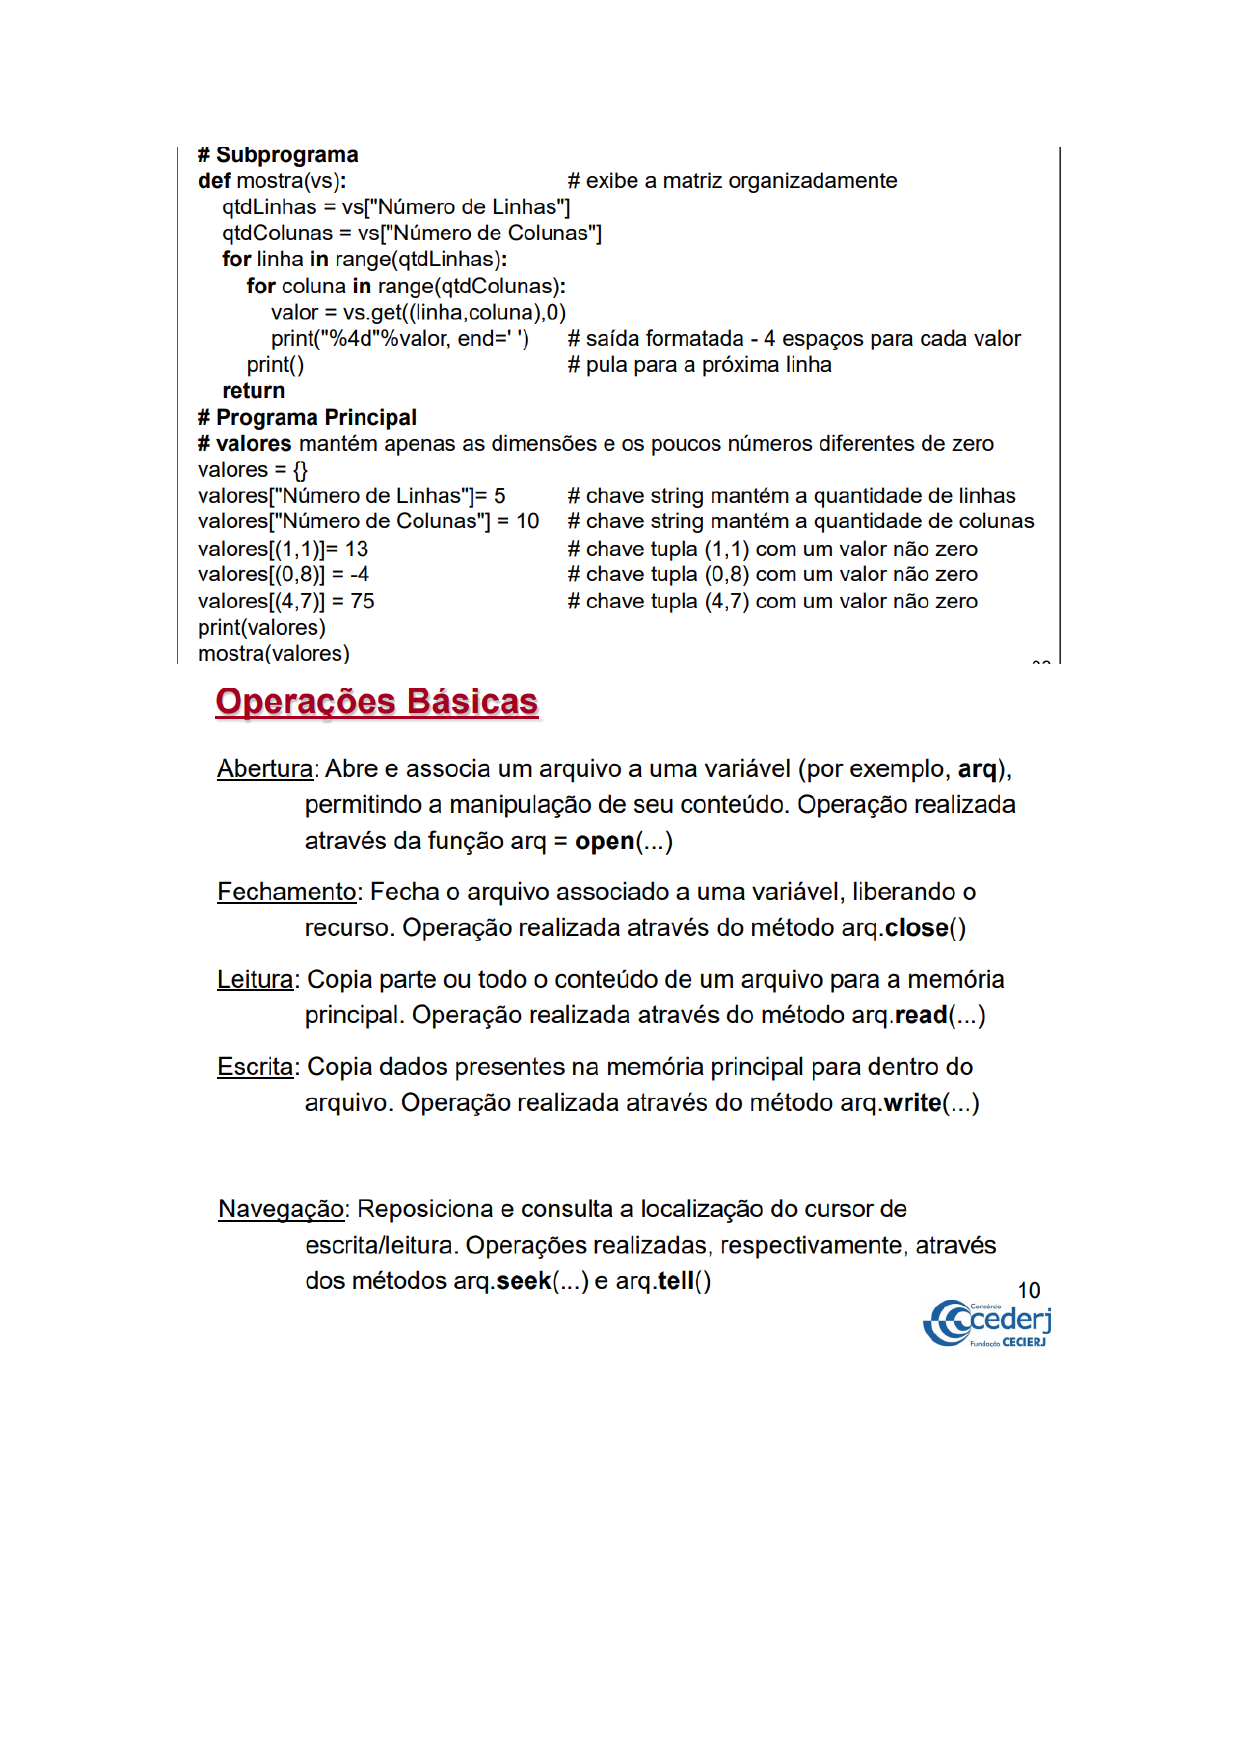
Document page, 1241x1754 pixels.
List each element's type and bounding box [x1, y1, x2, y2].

picture [177, 147, 1062, 664]
picture [177, 688, 1062, 1162]
picture [177, 1186, 1062, 1347]
